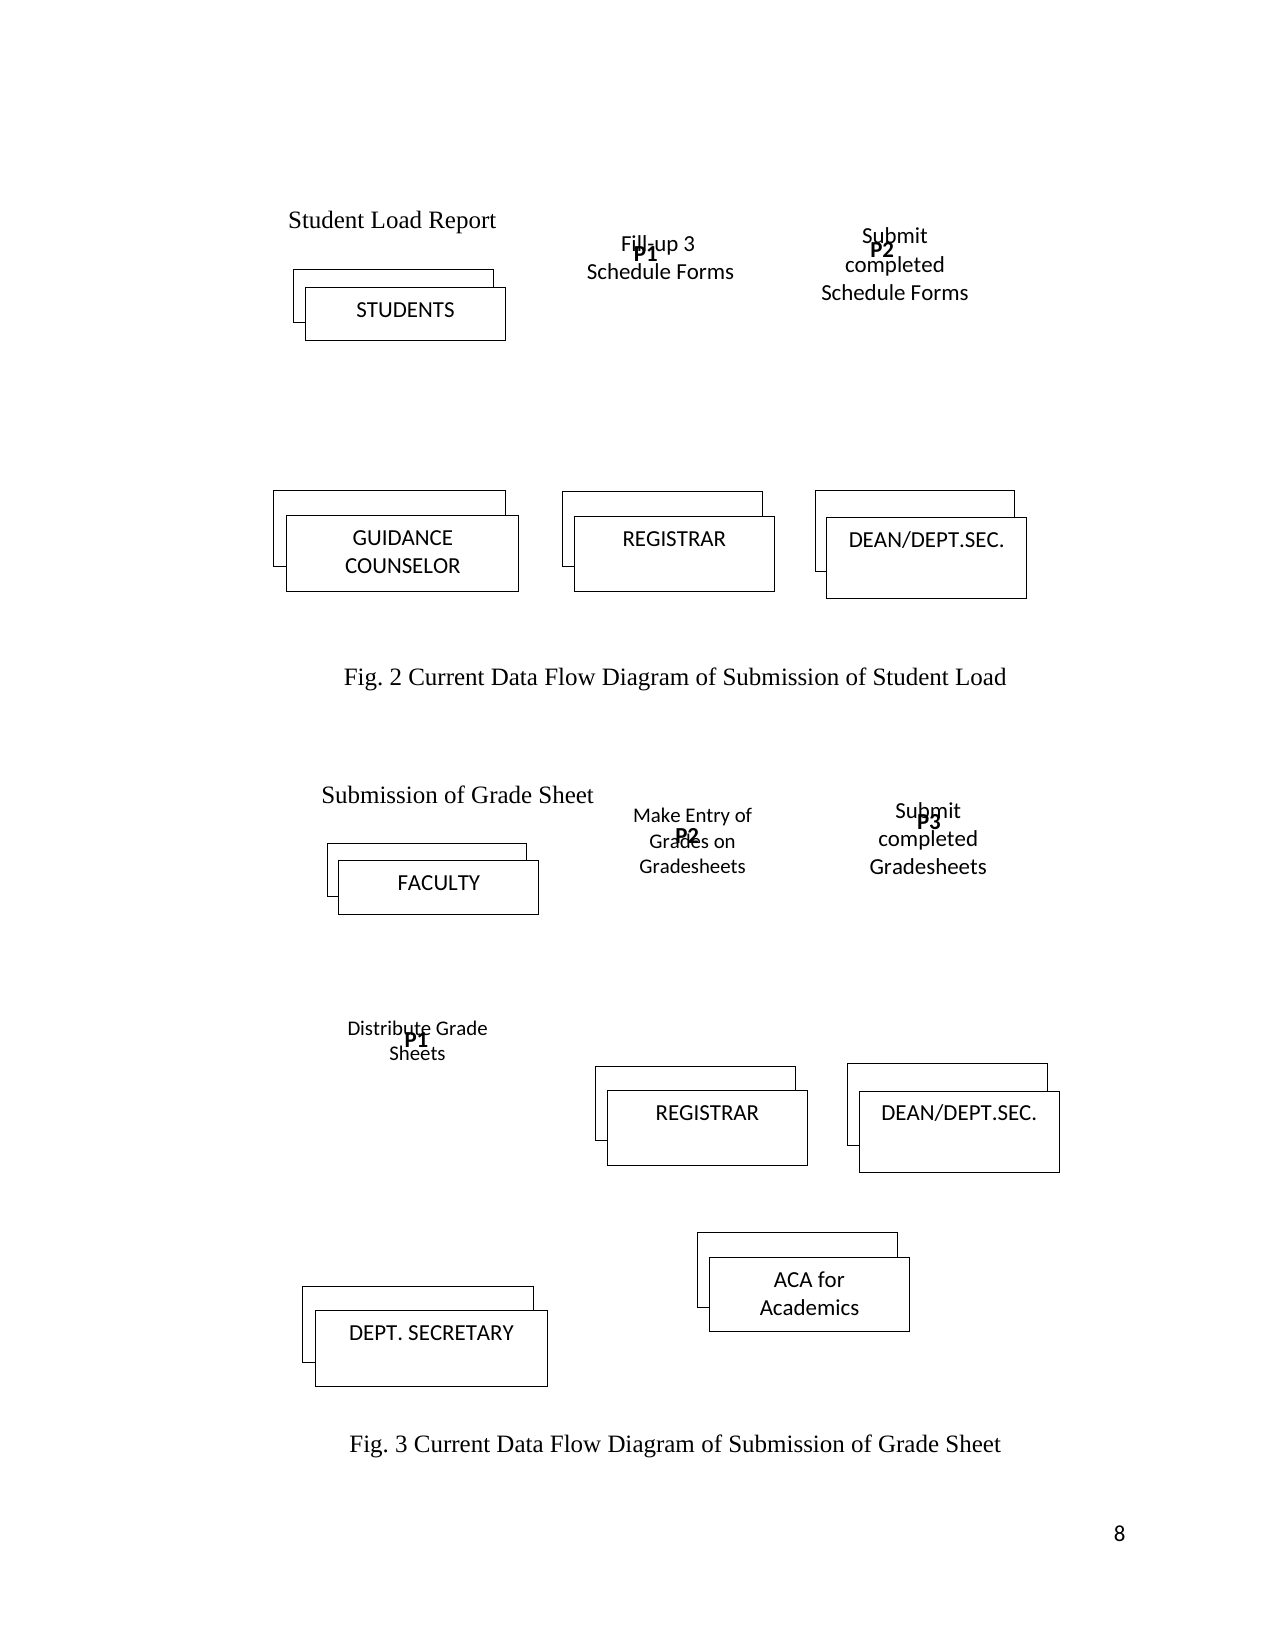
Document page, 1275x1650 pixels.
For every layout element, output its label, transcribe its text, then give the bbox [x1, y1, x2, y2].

text Fig. 3 Current Data Flow Diagram of Submission of Grade Sheet [225, 1429, 1125, 1458]
text Fig. 2 Current Data Flow Diagram of Submission of Student Load [225, 662, 1125, 690]
